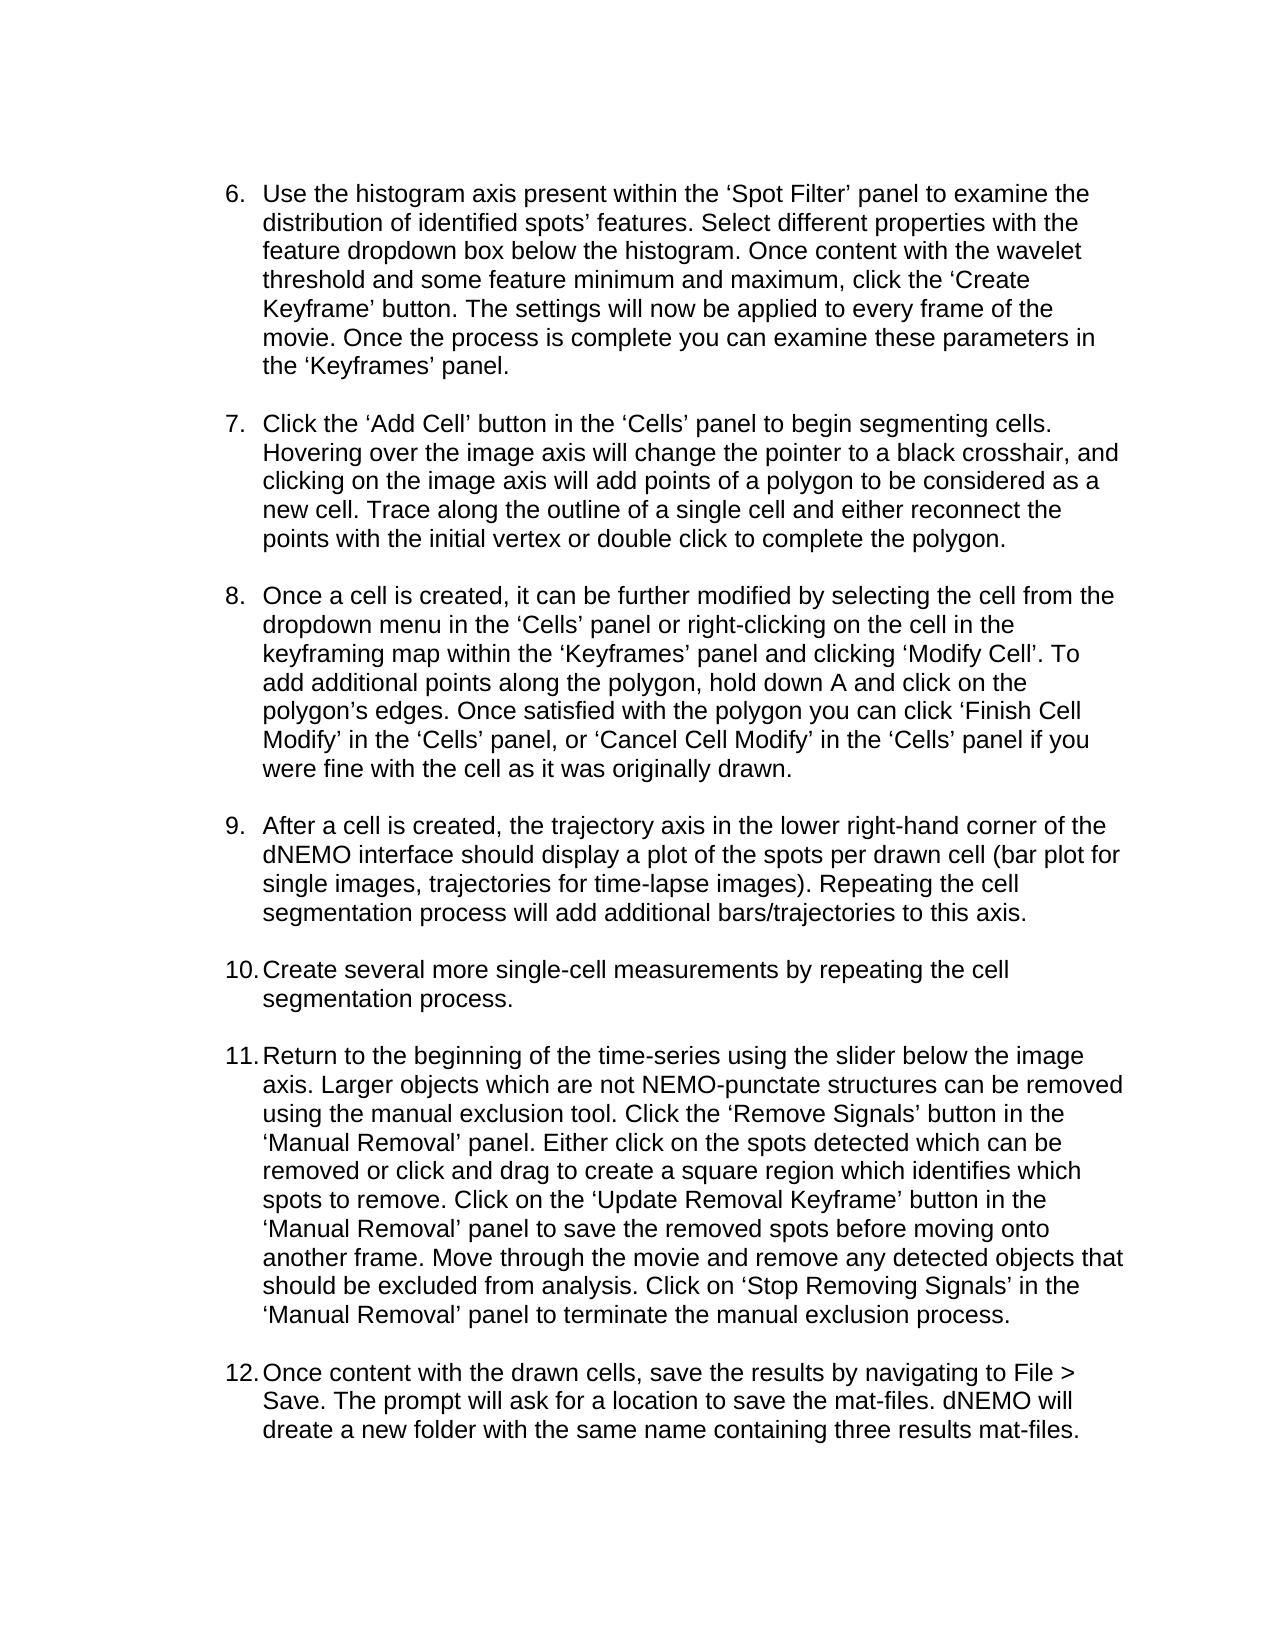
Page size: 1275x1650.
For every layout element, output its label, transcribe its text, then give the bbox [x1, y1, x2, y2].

list Once a cell is created, it can be further modified by selecting the cell from the dropdown menu in the ‘Cells’ panel or right-clicking on the cell in the keyframing map within the ‘Keyframes’ panel and clicking ‘Modify Cell’. To add additional points along the polygon, hold down A and click on the polygon’s edges. Once satisfied with the polygon you can click ‘Finish Cell Modify’ in the ‘Cells’ panel, or ‘Cancel Cell Modify’ in the ‘Cells’ panel if you were fine with the cell as it was originally drawn. [225, 581, 1125, 782]
list Click the ‘Add Cell’ button in the ‘Cells’ panel to begin segmenting cells. Hovering over the image axis will change the pointer to a black crosshair, and clicking on the image axis will add points of a polygon to be considered as a new cell. Trace along the outline of a single cell and either reconnect the points with the initial vertex or double click to complete the polygon. [225, 409, 1125, 552]
list Use the histogram axis present within the ‘Spot Filter’ panel to examine the distribution of identified spots’ features. Select different properties with the feature dropdown box below the histogram. Once content with the wavelet threshold and some feature minimum and maximum, click the ‘Create Keyframe’ button. The settings will now be applied to every frame of the movie. Once the process is complete you can examine these parameters in the ‘Keyframes’ panel. [225, 179, 1125, 380]
list Create several more single-cell measurements by repeating the cell segmentation process. [225, 955, 1125, 1012]
list Return to the beginning of the time-series using the slider below the image axis. Larger objects which are not NEMO-punctate structures can be removed using the manual exclusion tool. Click the ‘Remove Signals’ button in the ‘Manual Removal’ panel. Either click on the spots detected which can be removed or click and drag to create a square region which identifies which spots to remove. Click on the ‘Update Removal Keyframe’ button in the ‘Manual Removal’ panel to save the removed spots before moving onto another frame. Move through the movie and remove any detected objects that should be excluded from analysis. Click on ‘Stop Removing Signals’ in the ‘Manual Removal’ panel to terminate the manual exclusion process. [225, 1041, 1125, 1329]
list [225, 1357, 1125, 1444]
list After a cell is created, the trajectory axis in the lower right-hand corner of the dNEMO interface should display a plot of the spots per drawn cell (bar plot for single images, trajectories for time-lapse images). Repeating the cell segmentation process will add additional bars/trajectories to this axis. [225, 811, 1125, 926]
